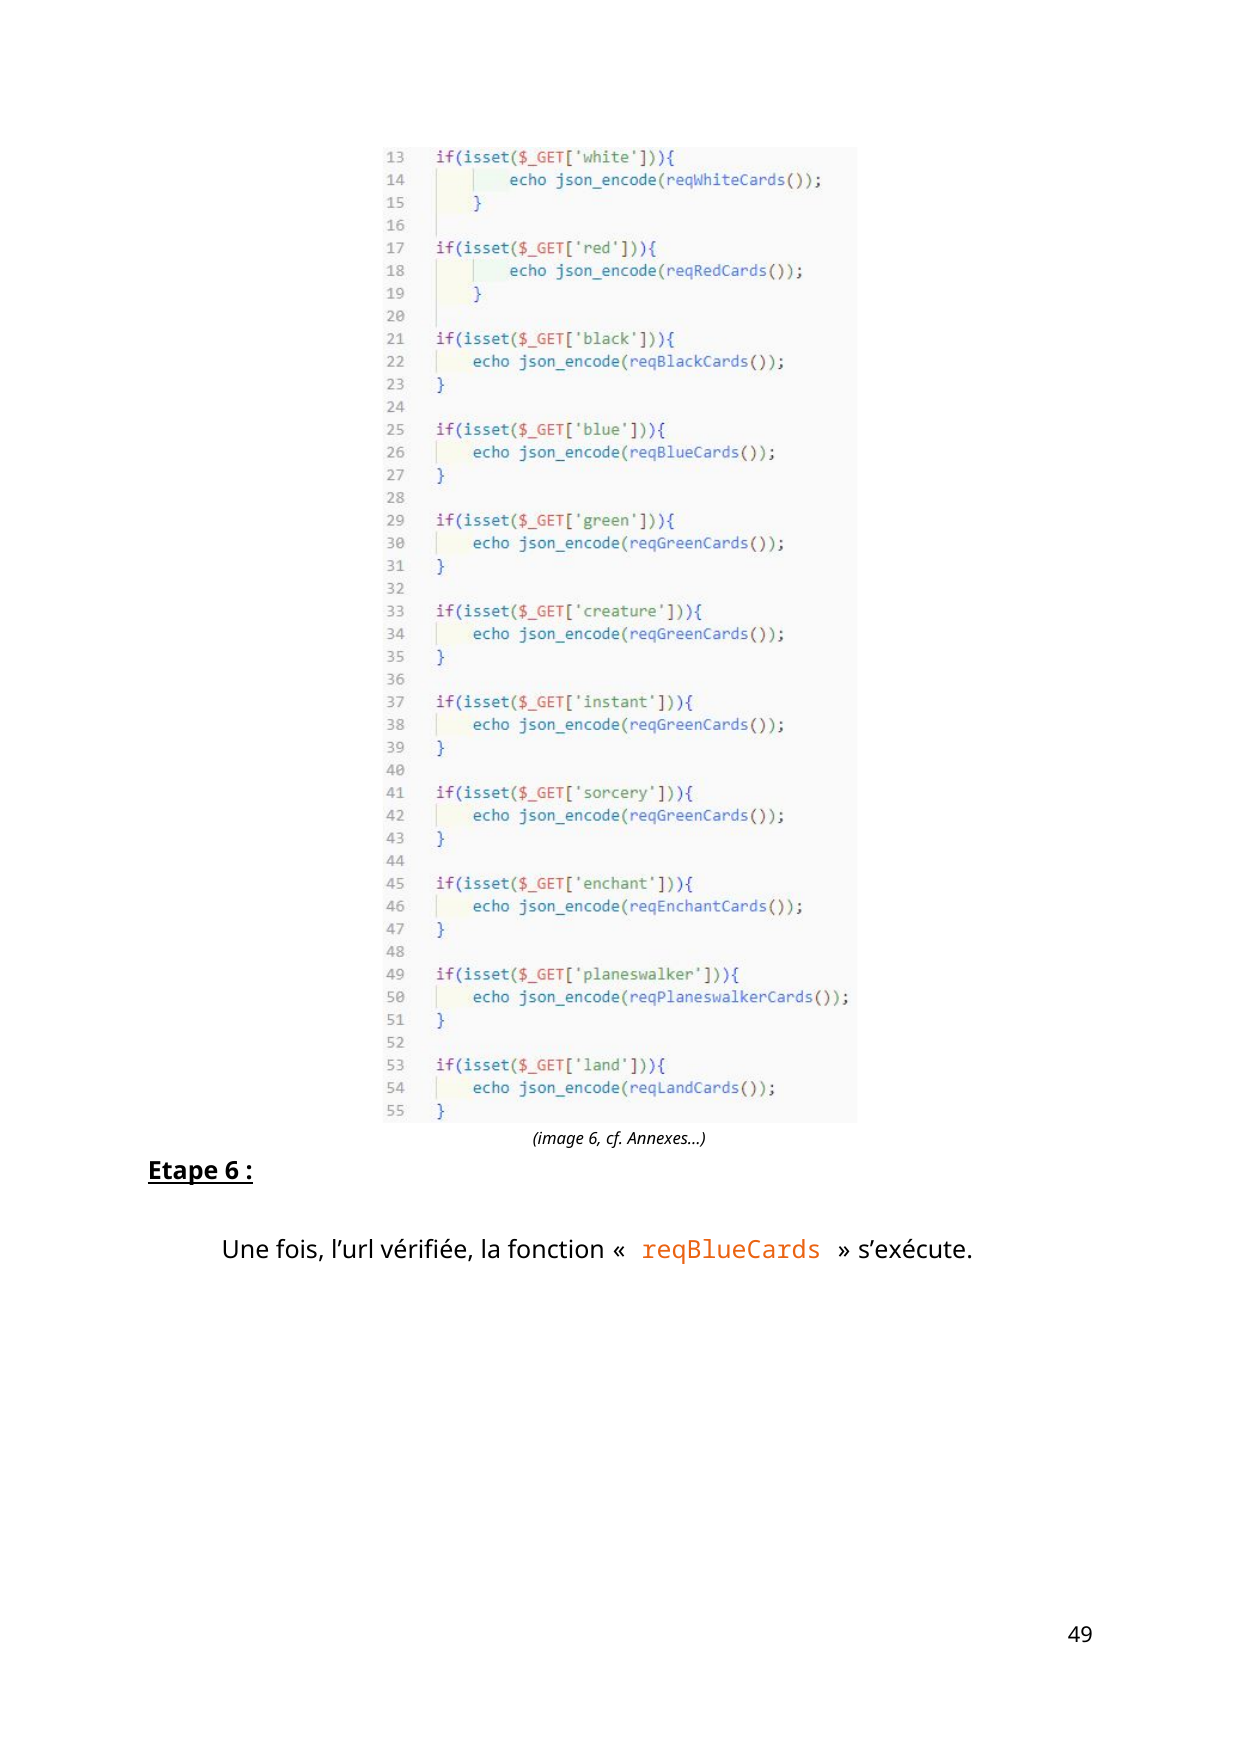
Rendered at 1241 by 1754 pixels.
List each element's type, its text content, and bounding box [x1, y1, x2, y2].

text (image 6, cf. Annexes…) [148, 1127, 1093, 1150]
text Etape 6 : [148, 1153, 1093, 1187]
picture [382, 147, 858, 1123]
text Une fois, l’url vérifiée, la fonction « reqBlueCards » s’exécute. [148, 1231, 1093, 1265]
